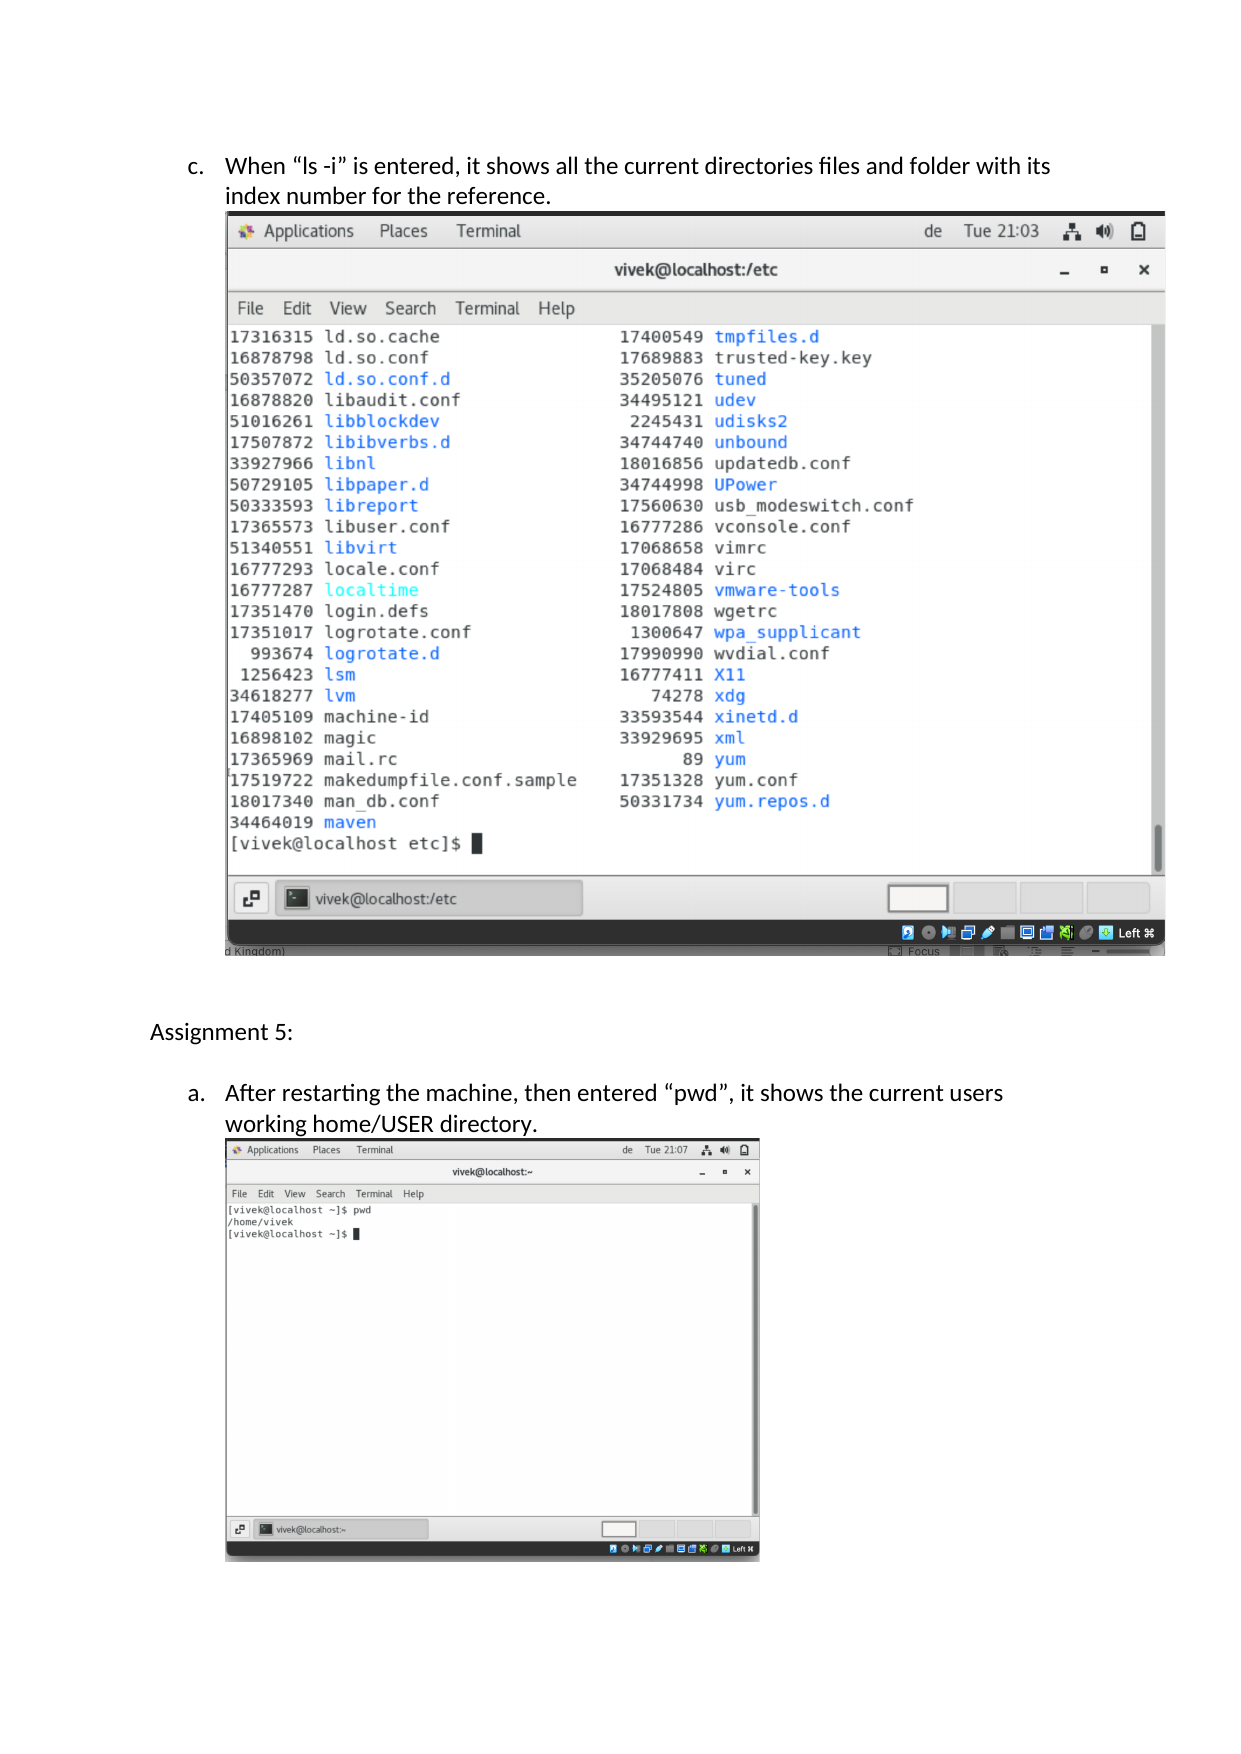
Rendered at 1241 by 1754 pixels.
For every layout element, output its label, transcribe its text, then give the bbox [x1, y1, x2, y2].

text Assignment 5: [150, 1017, 1090, 1047]
list When “ls -i” is entered, it shows all the current directories files and folder with its index number for the reference. [187, 150, 1090, 211]
picture [225, 1138, 760, 1562]
list After restarting the machine, then entered “pwd”, it shows the current users working home/USER directory. [187, 1078, 1090, 1139]
picture [225, 211, 1166, 956]
